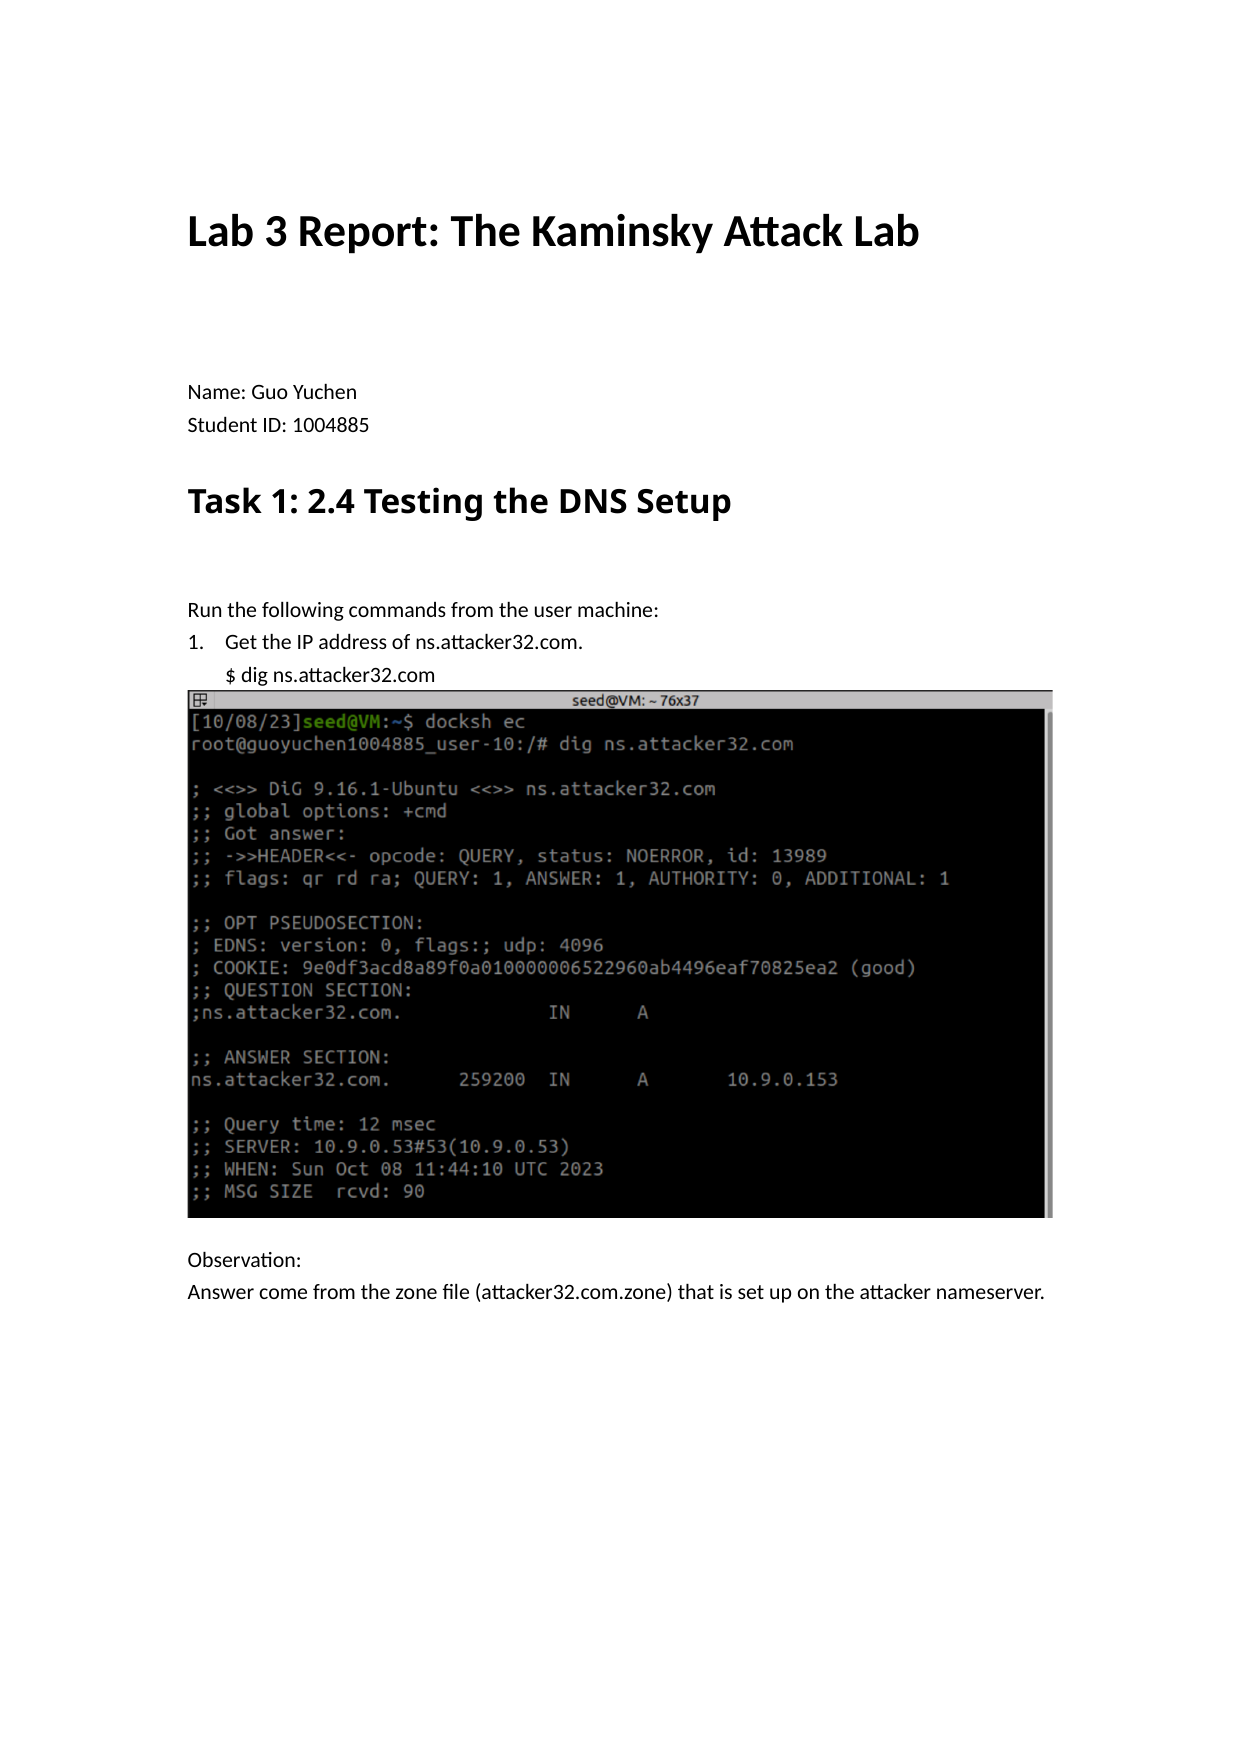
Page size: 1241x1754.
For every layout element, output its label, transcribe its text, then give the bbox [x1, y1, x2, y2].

list Get the IP address of ns.attacker32.com. [187, 625, 1053, 658]
text Observation: [187, 1243, 1053, 1275]
picture [187, 690, 1053, 1218]
text Run the following commands from the user machine: [187, 593, 1053, 625]
text Name: Guo Yuchen [187, 376, 1053, 408]
list $ dig ns.attacker32.com [225, 658, 1053, 690]
subtitle Lab 3 Report: The Kaminsky Attack Lab [187, 197, 1053, 262]
subtitle Task 1: 2.4 Testing the DNS Setup [187, 468, 1053, 533]
text Student ID: 1004885 [187, 408, 1053, 441]
text Answer come from the zone file (attacker32.com.zone) that is set up on the attacker nameserver. [187, 1275, 1053, 1308]
